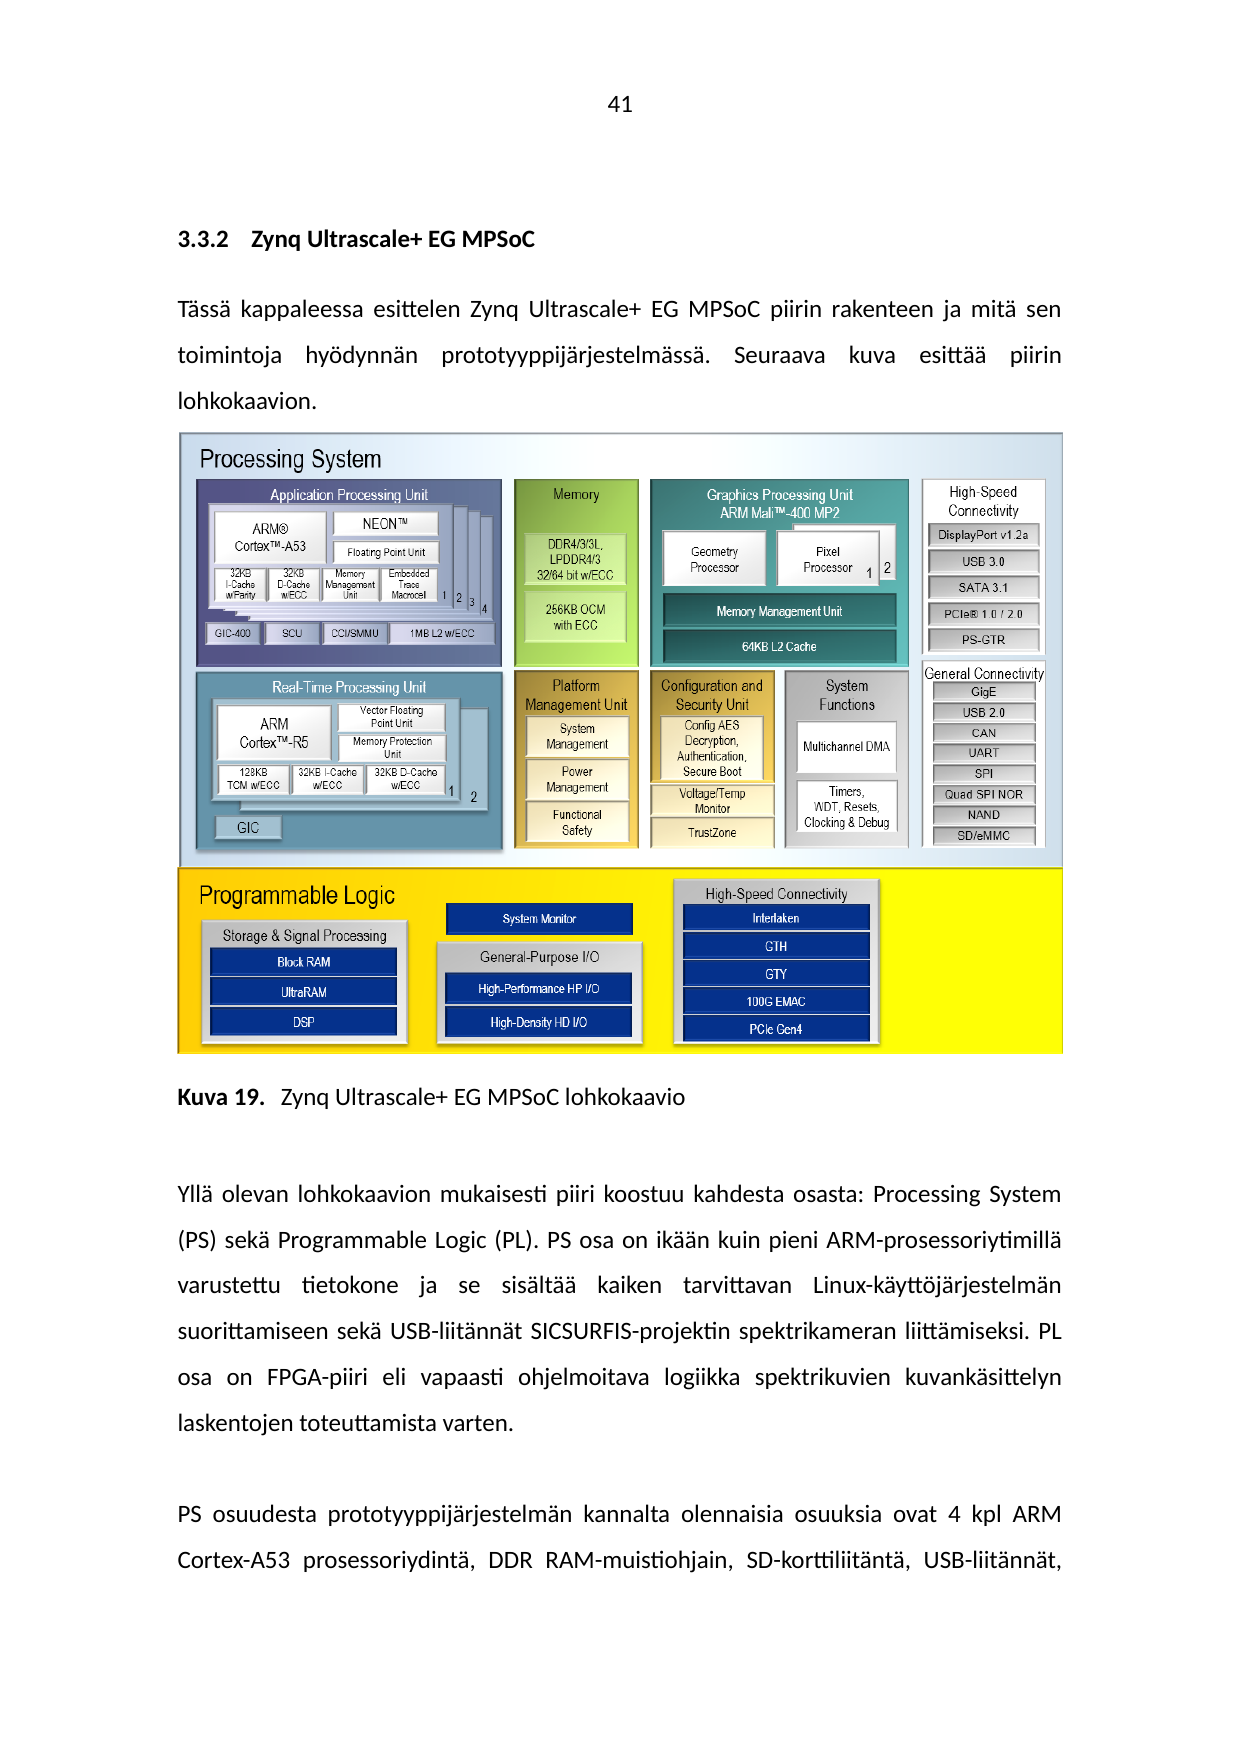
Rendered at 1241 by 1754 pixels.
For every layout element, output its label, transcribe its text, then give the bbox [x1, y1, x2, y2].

picture [177, 430, 1063, 1054]
text Kuva 19. Zynq Ultrascale+ EG MPSoC lohkokaavio [177, 1081, 1063, 1112]
text Tässä kappaleessa esittelen Zynq Ultrascale+ EG MPSoC piirin rakenteen ja mitä sen toimintoja hyödynnän prototyyppijärjestelmässä. Seuraava kuva esittää piirin lohkokaavion. [177, 294, 1063, 416]
text Yllä olevan lohkokaavion mukaisesti piiri koostuu kahdesta osasta: Processing System (PS) sekä Programmable Logic (PL). PS osa on ikään kuin pieni ARM-prosessoriytimillä varustettu tietokone ja se sisältää kaiken tarvittavan Linux-käyttöjärjestelmän suorittamiseen sekä USB-liitännät SICSURFIS-projektin spektrikameran liittämiseksi. PL osa on FPGA-piiri eli vapaasti ohjelmoitava logiikka spektrikuvien kuvankäsittelyn laskentojen toteuttamista varten. [177, 1178, 1063, 1437]
subtitle Zynq Ultrascale+ EG MPSoC [177, 223, 1063, 253]
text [177, 1498, 1063, 1574]
